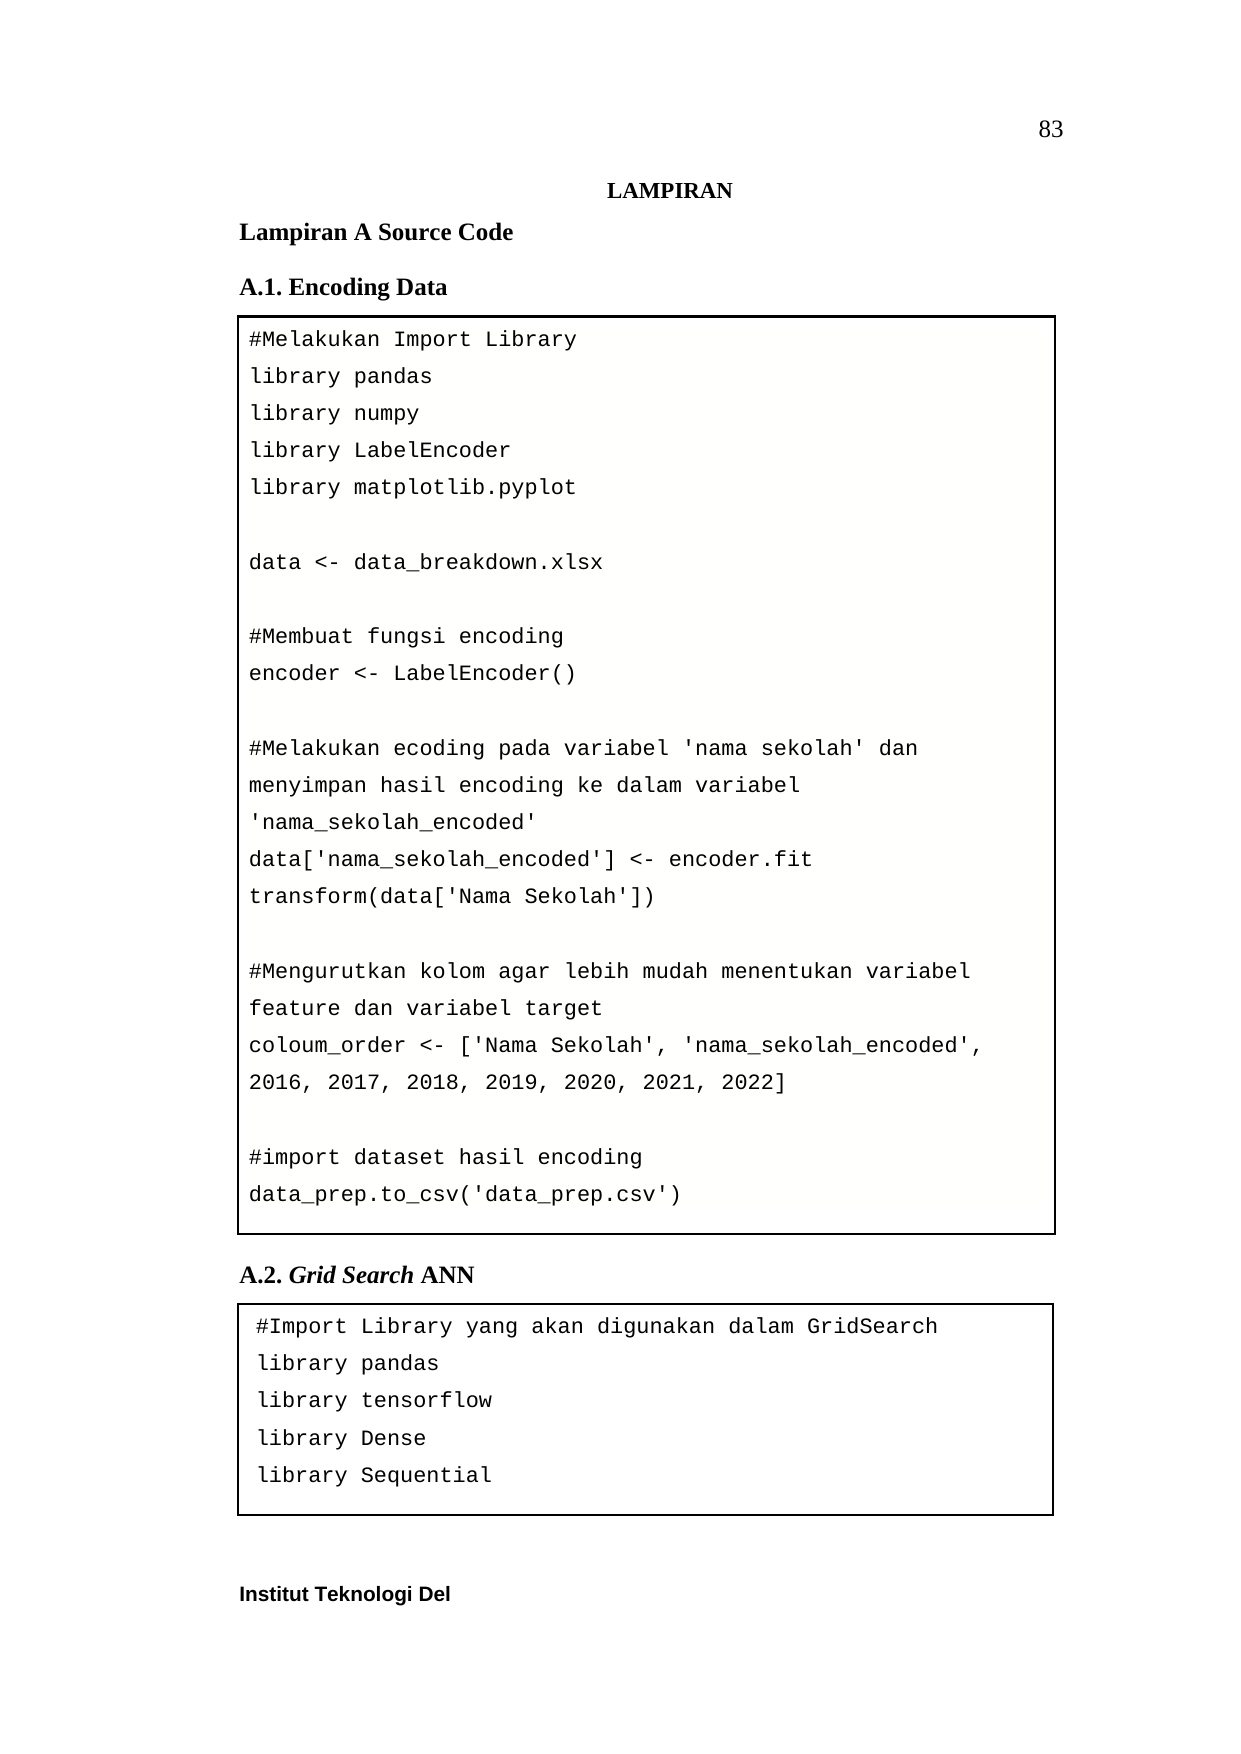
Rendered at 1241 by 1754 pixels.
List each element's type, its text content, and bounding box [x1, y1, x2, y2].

subtitle Lampiran A Source Code [239, 217, 1063, 245]
subtitle LAMPIRAN [277, 177, 1063, 203]
subtitle A.1. Encoding Data [239, 272, 1063, 301]
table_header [239, 1305, 1052, 1513]
table_header #Melakukan Import Library library pandas library numpy library LabelEncoder library matplotlib.pyplot data <- data_breakdown.xlsx #Membuat fungsi encoding encoder <- LabelEncoder() #Melakukan ecoding pada variabel 'nama sekolah' dan menyimpan hasil encoding ke dalam variabel 'nama_sekolah_encoded' data['nama_sekolah_encoded'] <- encoder.fit transform(data['Nama Sekolah']) #Mengurutkan kolom agar lebih mudah menentukan variabel feature dan variabel target coloum_order <- ['Nama Sekolah', 'nama_sekolah_encoded', 2016, 2017, 2018, 2019, 2020, 2021, 2022] #import dataset hasil encoding data_prep.to_csv('data_prep.csv') [239, 318, 1054, 1233]
subtitle A.2. Grid Search ANN [239, 1260, 1063, 1288]
